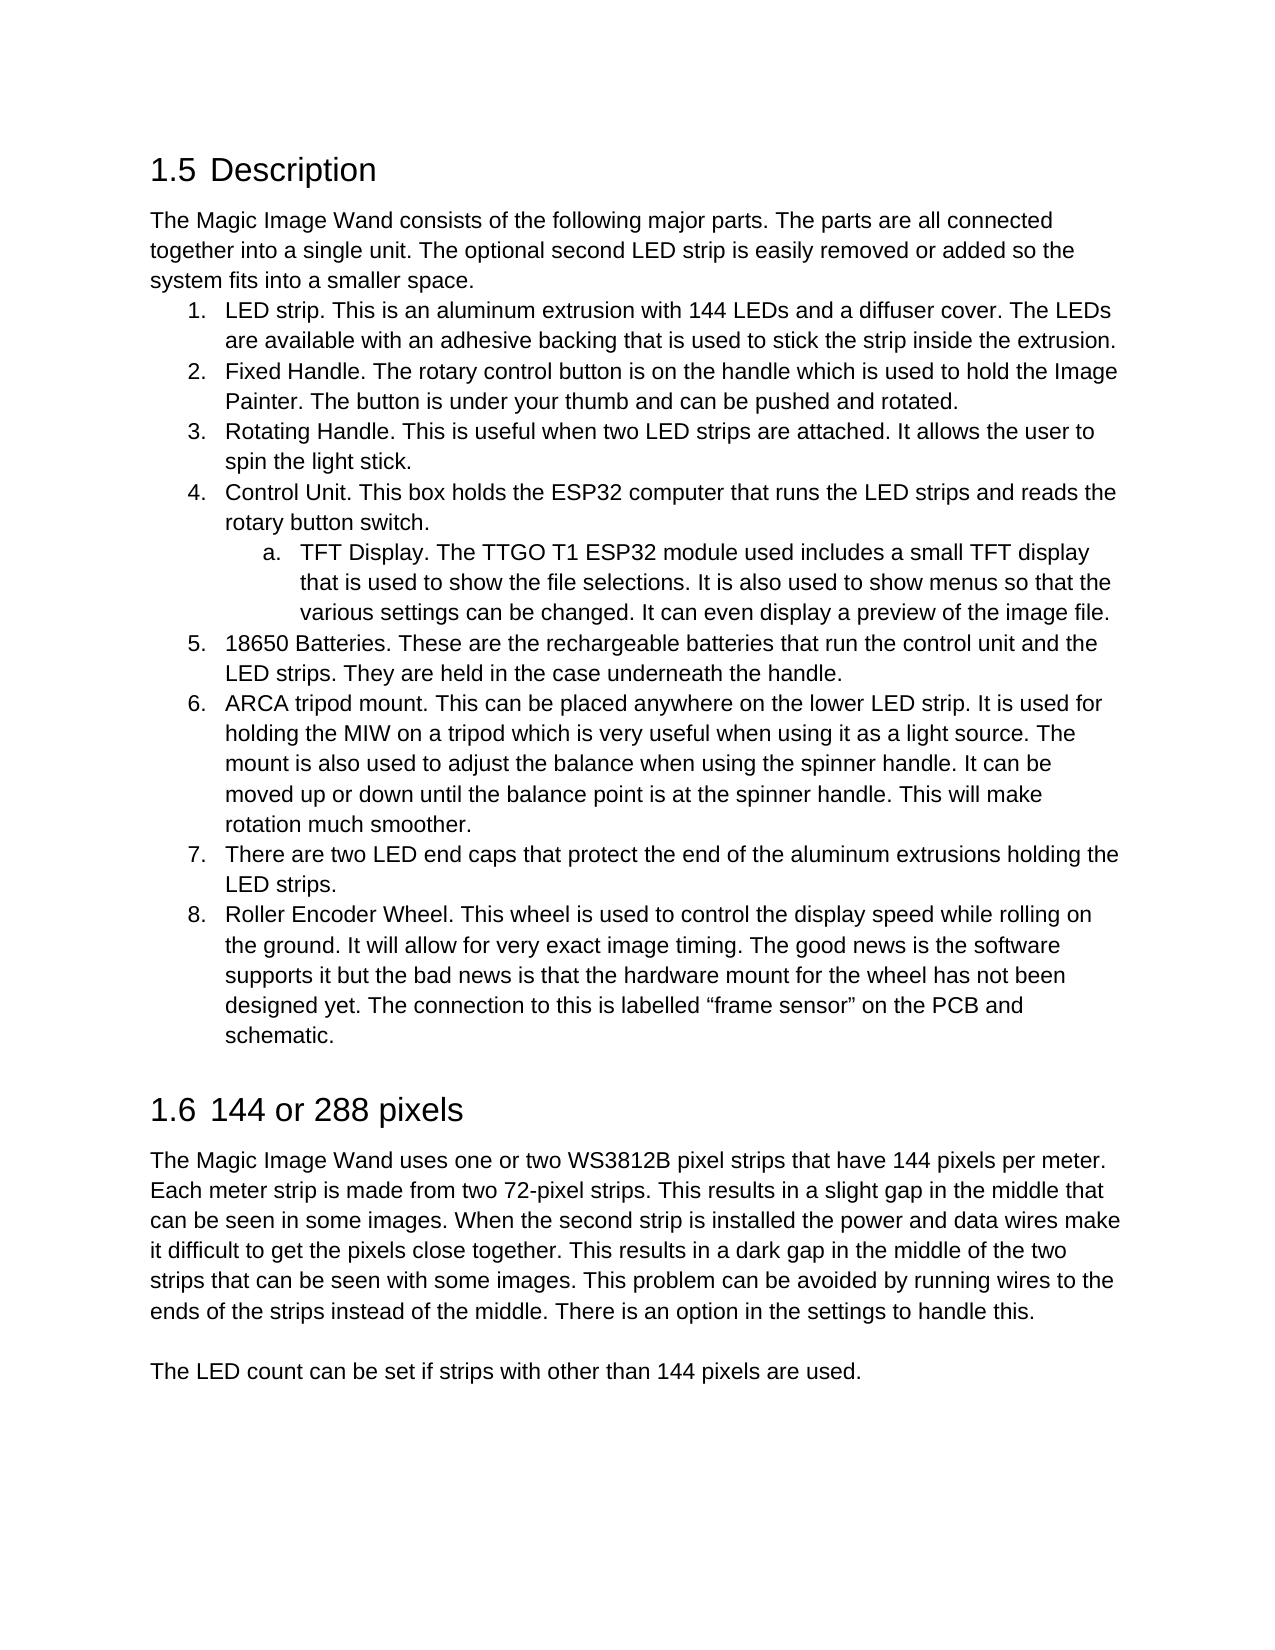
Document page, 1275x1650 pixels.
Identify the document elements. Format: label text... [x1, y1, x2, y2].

list TFT Display. The TTGO T1 ESP32 module used includes a small TFT display that is used to show the file selections. It is also used to show menus so that the various settings can be changed. It can even display a preview of the image file. [262, 539, 1125, 626]
list Fixed Handle. The rotary control button is on the handle which is used to hold the Image Painter. The button is under your thumb and can be pushed and rotated. [187, 358, 1125, 414]
text The LED count can be set if strips with other than 144 pixels are used. [150, 1358, 1125, 1384]
list Rotating Handle. This is useful when two LED strips are attached. It allows the user to spin the light stick. [187, 418, 1125, 475]
text The Magic Image Wand consists of the following major parts. The parts are all connected together into a single unit. The optional second LED strip is easily removed or added so the system fits into a smaller space. [150, 207, 1125, 293]
list 18650 Batteries. These are the rechargeable batteries that run the control unit and the LED strips. They are held in the case underneath the handle. [187, 629, 1125, 686]
subtitle 144 or 288 pixels [150, 1090, 1125, 1128]
list ARCA tripod mount. This can be placed anywhere on the lower LED strip. It is used for holding the MIW on a tripod which is very useful when using it as a light source. The mount is also used to adjust the balance when using the spinner handle. It can be moved up or down until the balance point is at the spinner handle. This will make rotation much smoother. [187, 690, 1125, 837]
list Roller Encoder Wheel. This wheel is used to control the display speed while rolling on the ground. It will allow for very exact image timing. The good news is the software supports it but the bad news is that the hardware mount for the wheel has not been designed yet. The connection to this is labelled “frame sensor” on the PCB and schematic. [187, 901, 1125, 1049]
text The Magic Image Wand uses one or two WS3812B pixel strips that have 144 pixels per meter. Each meter strip is made from two 72-pixel strips. This results in a slight gap in the middle that can be seen in some images. When the second strip is installed the power and data wires make it difficult to get the pixels close together. This results in a dark gap in the middle of the two strips that can be seen with some images. This problem can be avoided by running wires to the ends of the strips instead of the middle. There is an option in the settings to handle this. [150, 1147, 1125, 1324]
subtitle Description [150, 150, 1125, 188]
list LED strip. This is an aluminum extrusion with 144 LEDs and a diffuser cover. The LEDs are available with an adhesive backing that is used to stick the strip inside the extrusion. [187, 297, 1125, 354]
list There are two LED end caps that protect the end of the aluminum extrusions holding the LED strips. [187, 841, 1125, 898]
list Control Unit. This box holds the ESP32 computer that runs the LED strips and reads the rotary button switch. [187, 478, 1125, 535]
